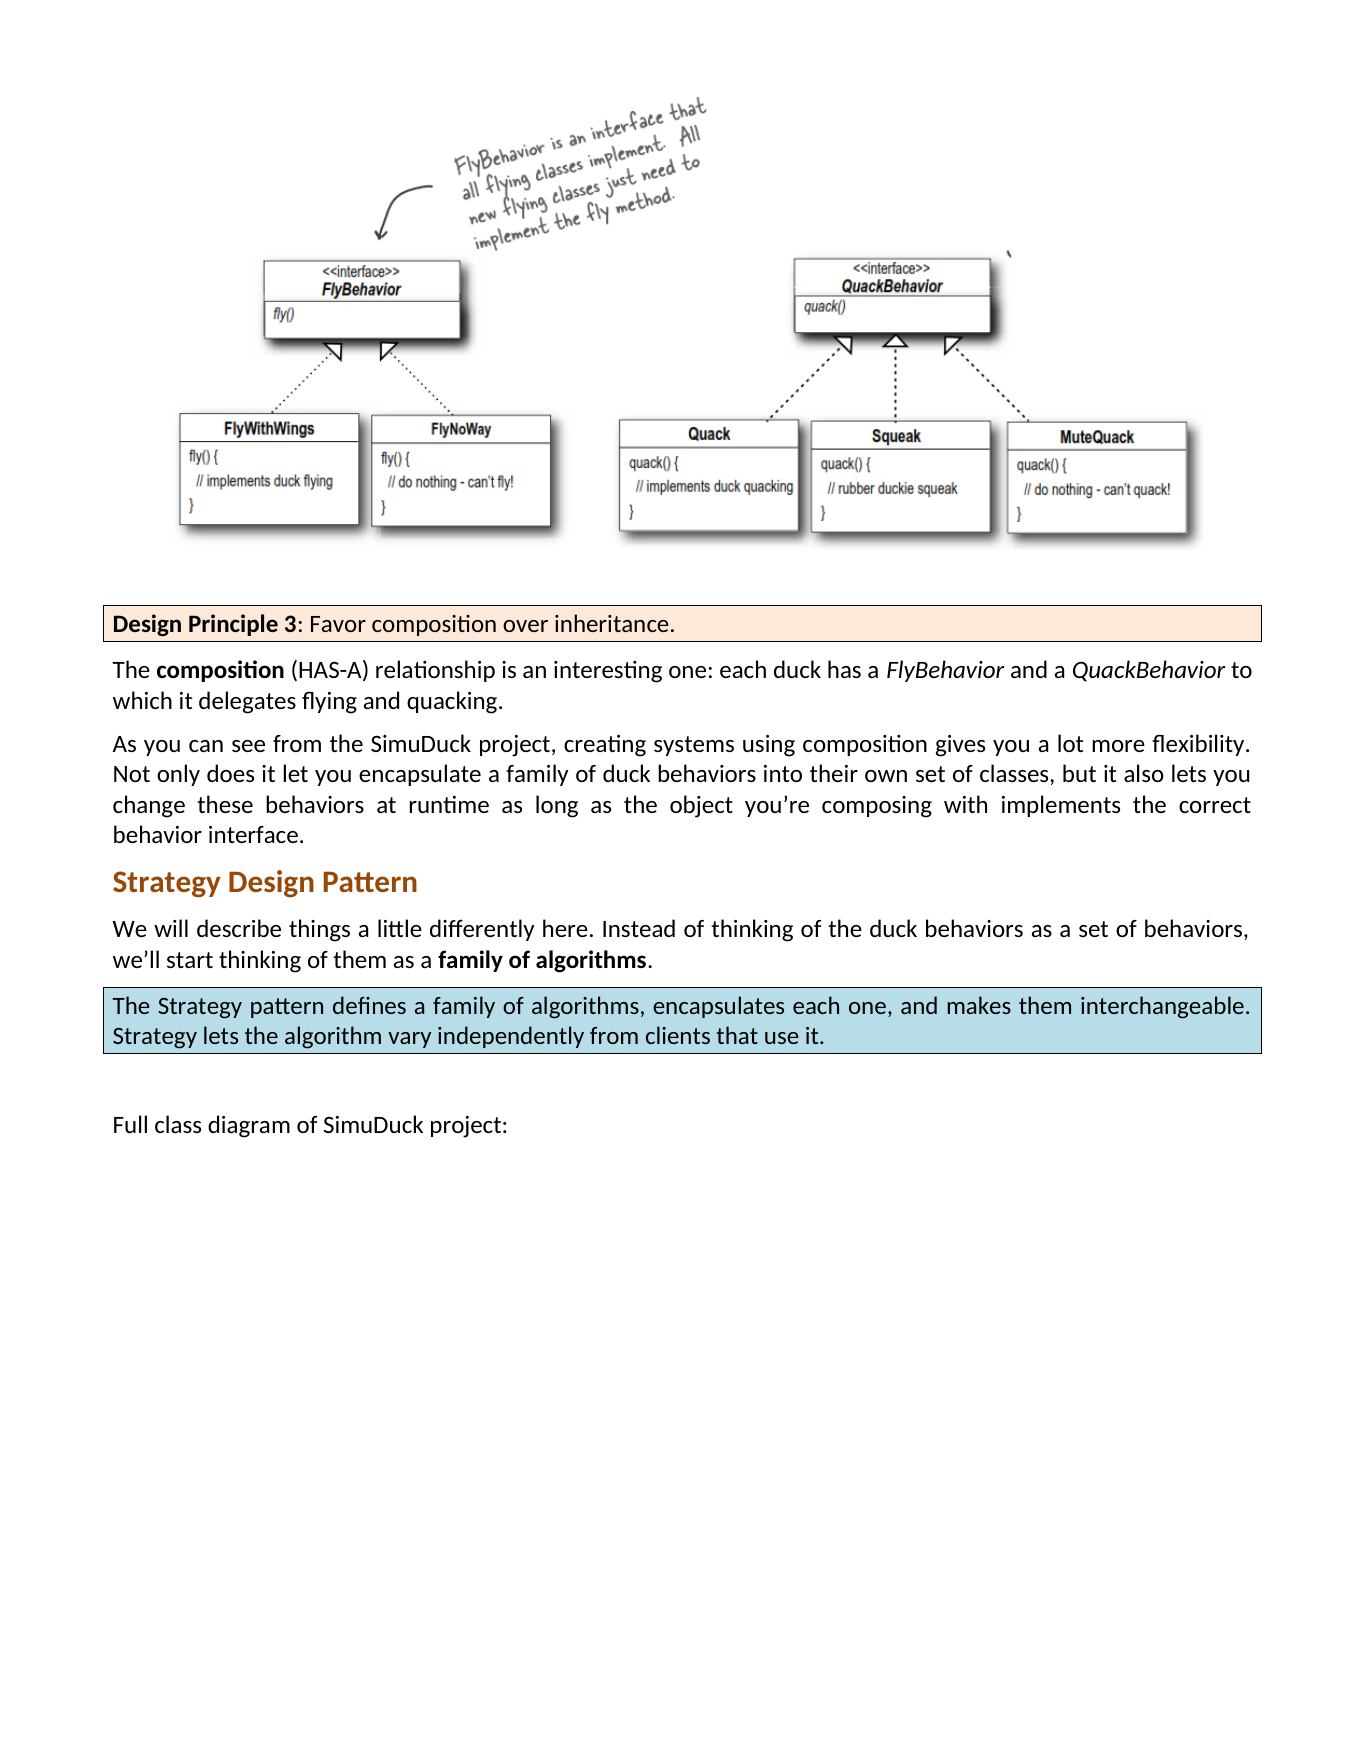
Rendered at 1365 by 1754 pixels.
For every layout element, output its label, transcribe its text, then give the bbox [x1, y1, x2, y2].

subtitle Strategy Design Pattern [112, 863, 1252, 901]
text Design Principle 3: Favor composition over inheritance. [104, 606, 1261, 641]
text Full class diagram of SimuDuck project: [112, 1109, 1252, 1140]
text The Strategy pattern deﬁnes a family of algorithms, encapsulates each one, and makes them interchangeable. Strategy lets the algorithm vary independently from clients that use it. [104, 988, 1261, 1053]
text We will describe things a little differently here. Instead of thinking of the duck behaviors as a set of behaviors, we’ll start thinking of them as a family of algorithms. [112, 913, 1252, 974]
text As you can see from the SimuDuck project, creating systems using composition gives you a lot more ﬂexibility. Not only does it let you encapsulate a family of duck behaviors into their own set of classes, but it also lets you change these behaviors at runtime as long as the object you’re composing with implements the correct behavior interface. [112, 728, 1252, 850]
text The composition (HAS-A) relationship is an interesting one: each duck has a FlyBehavior and a QuackBehavior to which it delegates ﬂying and quacking. [112, 654, 1252, 716]
